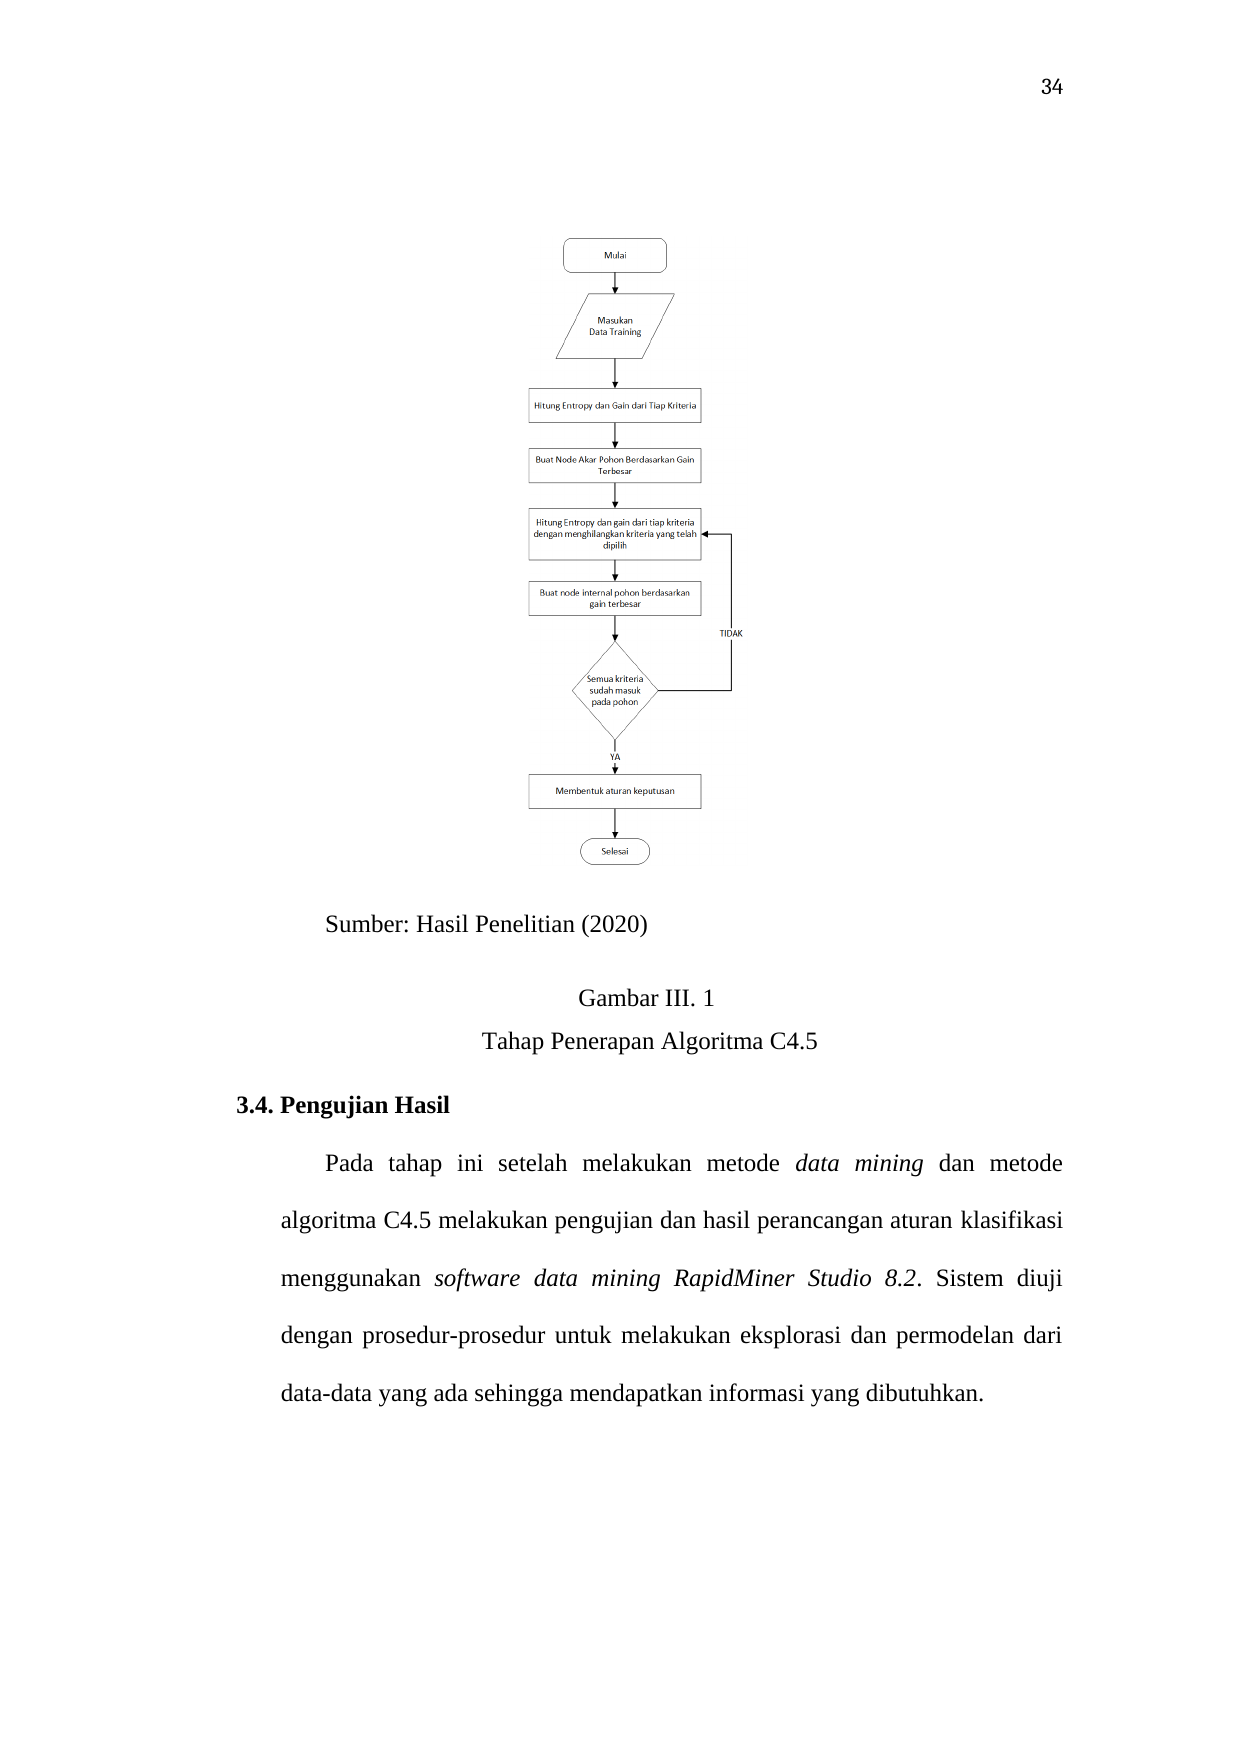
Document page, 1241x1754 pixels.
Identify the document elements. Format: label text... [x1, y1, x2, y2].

picture [528, 236, 748, 866]
text Sumber: Hasil Penelitian (2020) [236, 909, 1063, 938]
text Gambar III. 1 Tahap Penerapan Algoritma C4.5 [236, 983, 1063, 1055]
subtitle 3.4. Pengujian Hasil [236, 1090, 1063, 1119]
list Pada tahap ini setelah melakukan metode data mining dan metode algoritma C4.5 melakukan pengujian dan hasil perancangan aturan klasifikasi menggunakan software data mining RapidMiner Studio 8.2. Sistem diuji dengan prosedur-prosedur untuk melakukan eksplorasi dan permodelan dari data-data yang ada sehingga mendapatkan informasi yang dibutuhkan. [281, 1148, 1063, 1406]
